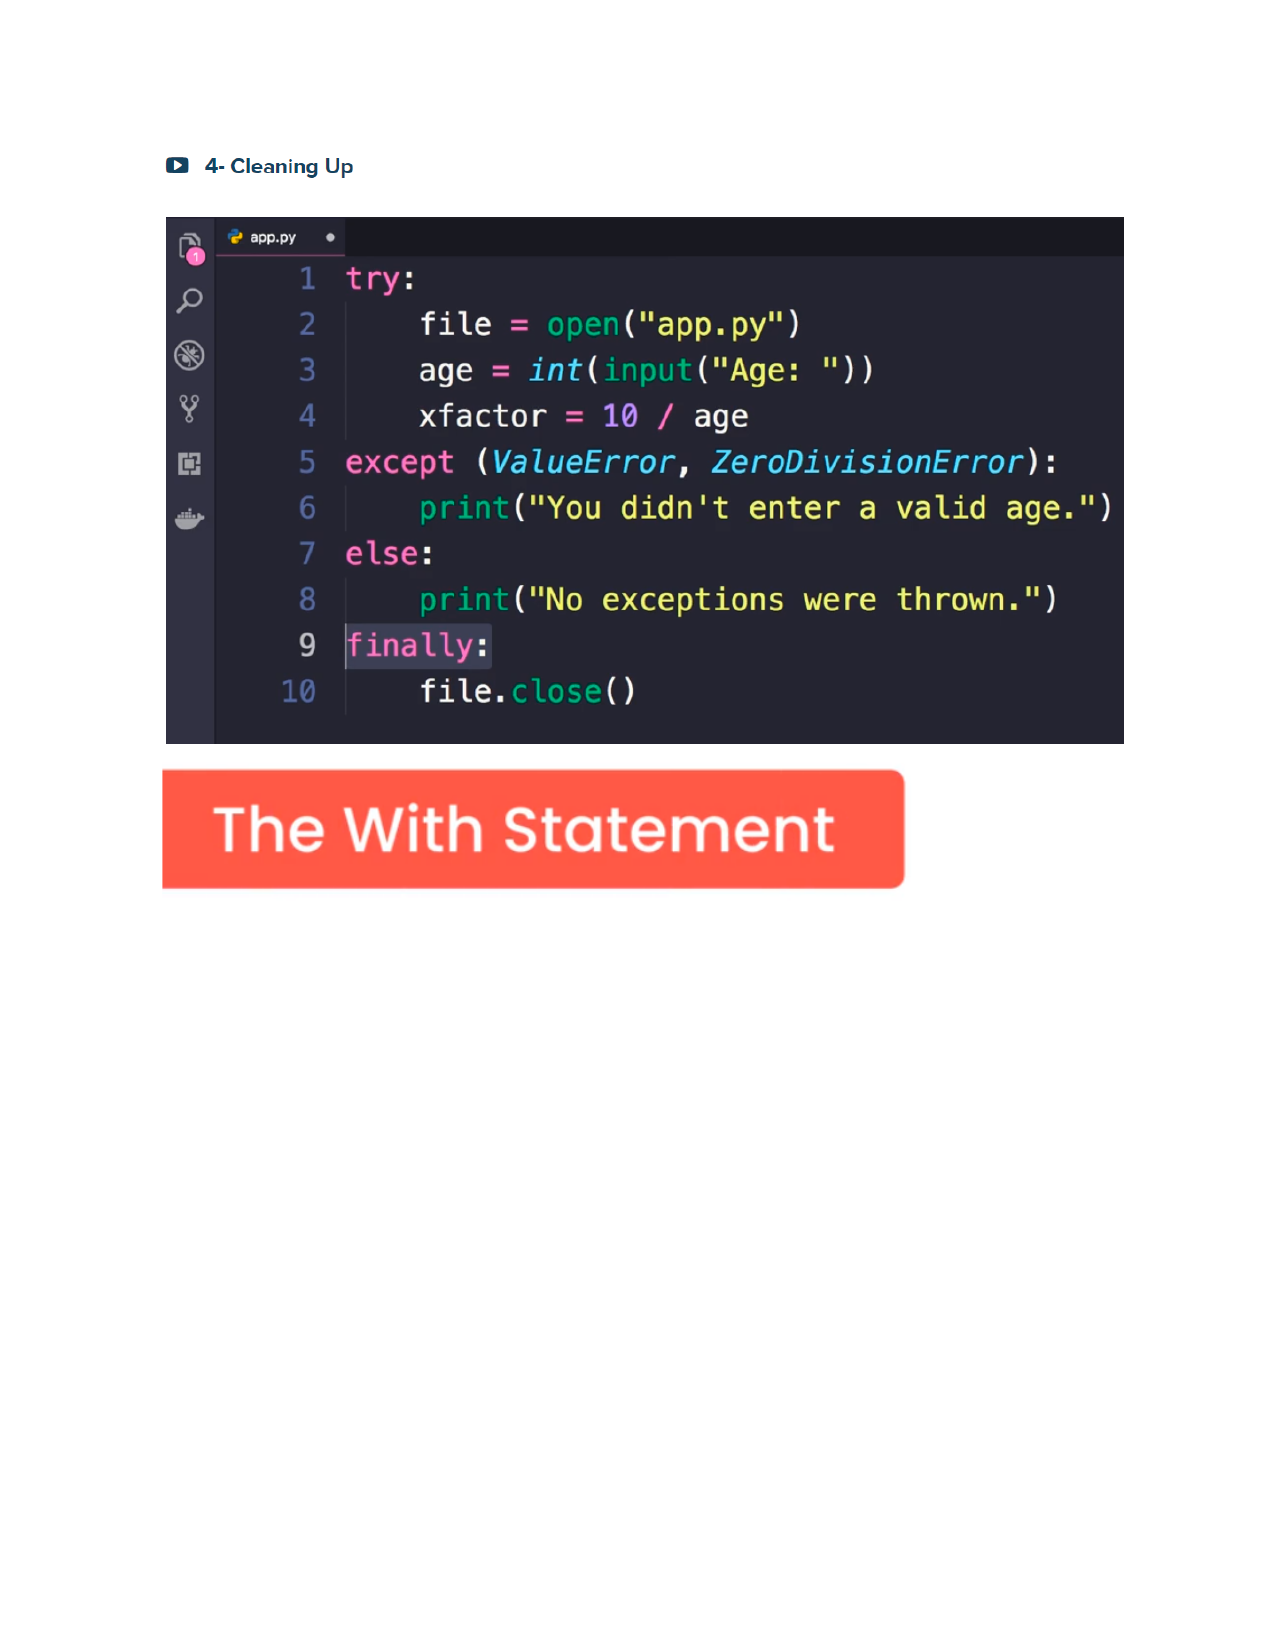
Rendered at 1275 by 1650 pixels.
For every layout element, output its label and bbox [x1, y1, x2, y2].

picture [150, 150, 1124, 744]
picture [150, 762, 912, 914]
